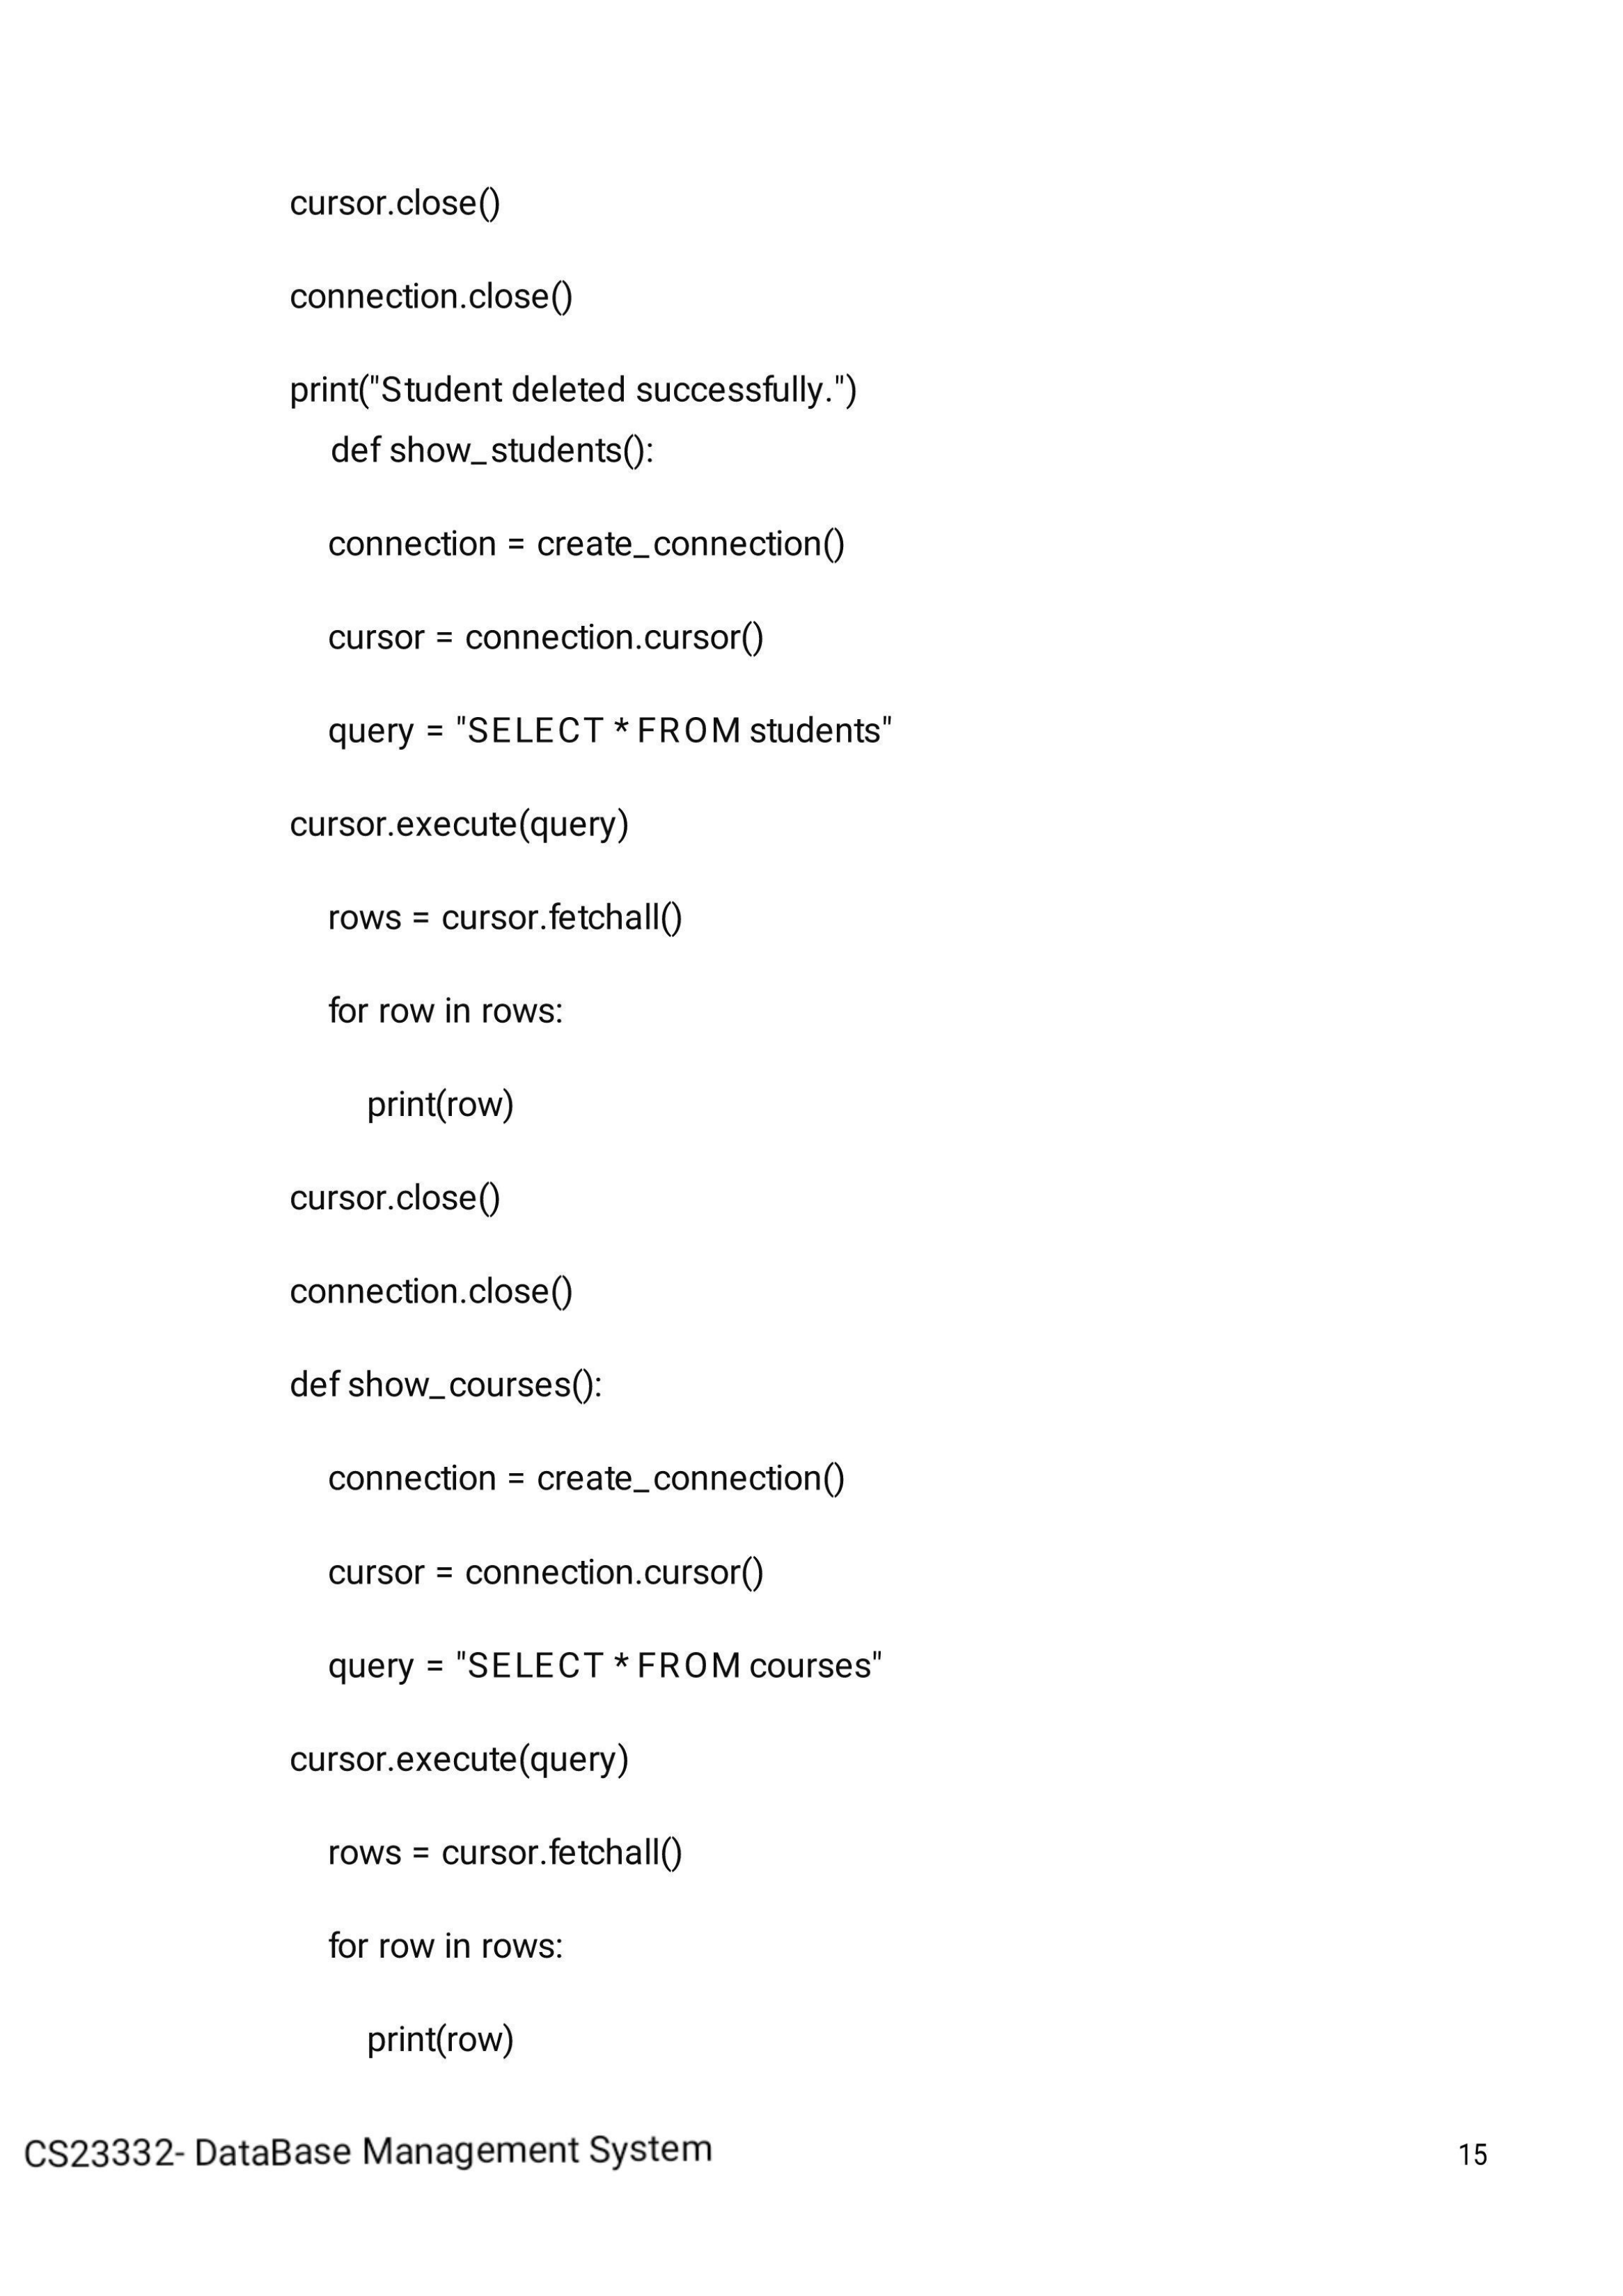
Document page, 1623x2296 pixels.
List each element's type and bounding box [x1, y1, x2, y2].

picture [22, 185, 1489, 2176]
